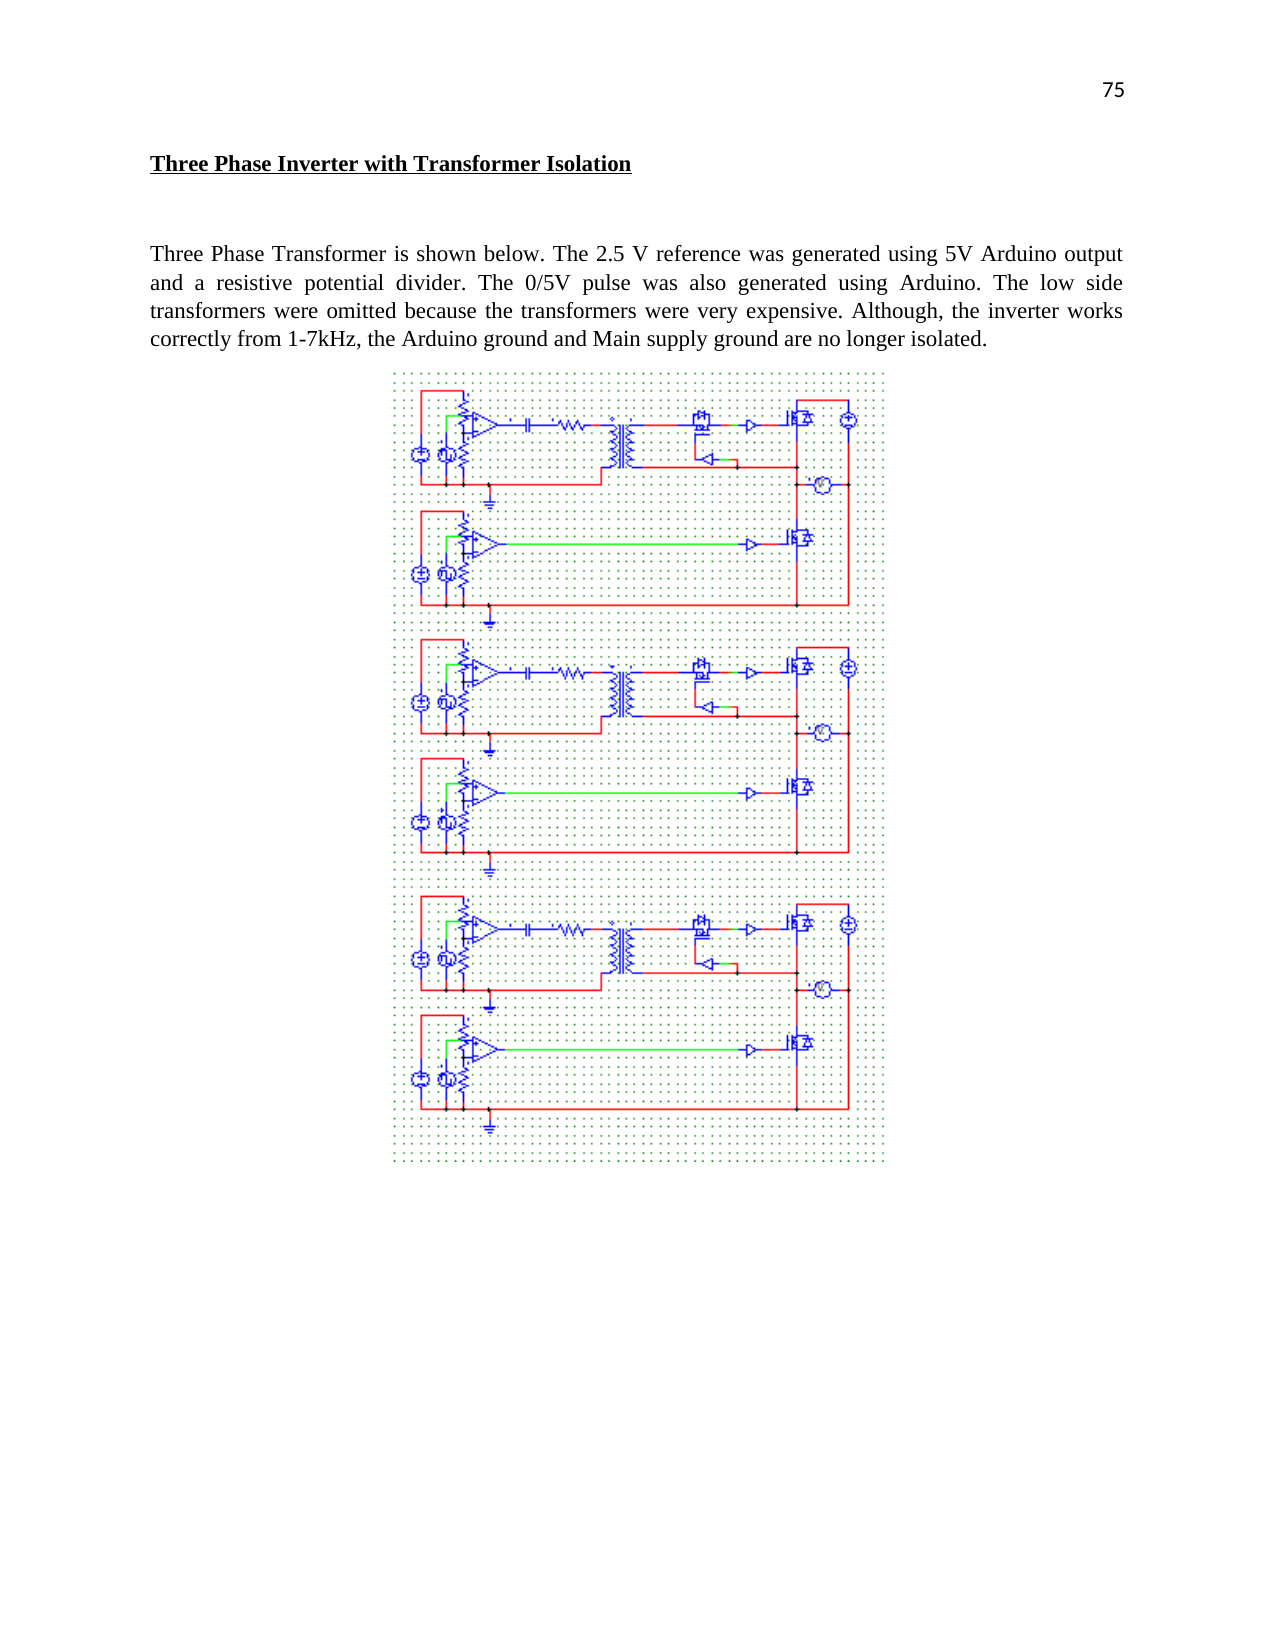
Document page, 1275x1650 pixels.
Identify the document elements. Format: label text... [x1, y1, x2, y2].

text Three Phase Transformer is shown below. The 2.5 V reference was generated using 5V Arduino output and a resistive potential divider. The 0/5V pulse was also generated using Arduino. The low side transformers were omitted because the transformers were very expensive. Although, the inverter works correctly from 1-7kHz, the Arduino ground and Main supply ground are no longer isolated. [150, 240, 1125, 352]
picture [391, 370, 884, 1162]
text Three Phase Inverter with Transformer Isolation [150, 150, 1125, 176]
